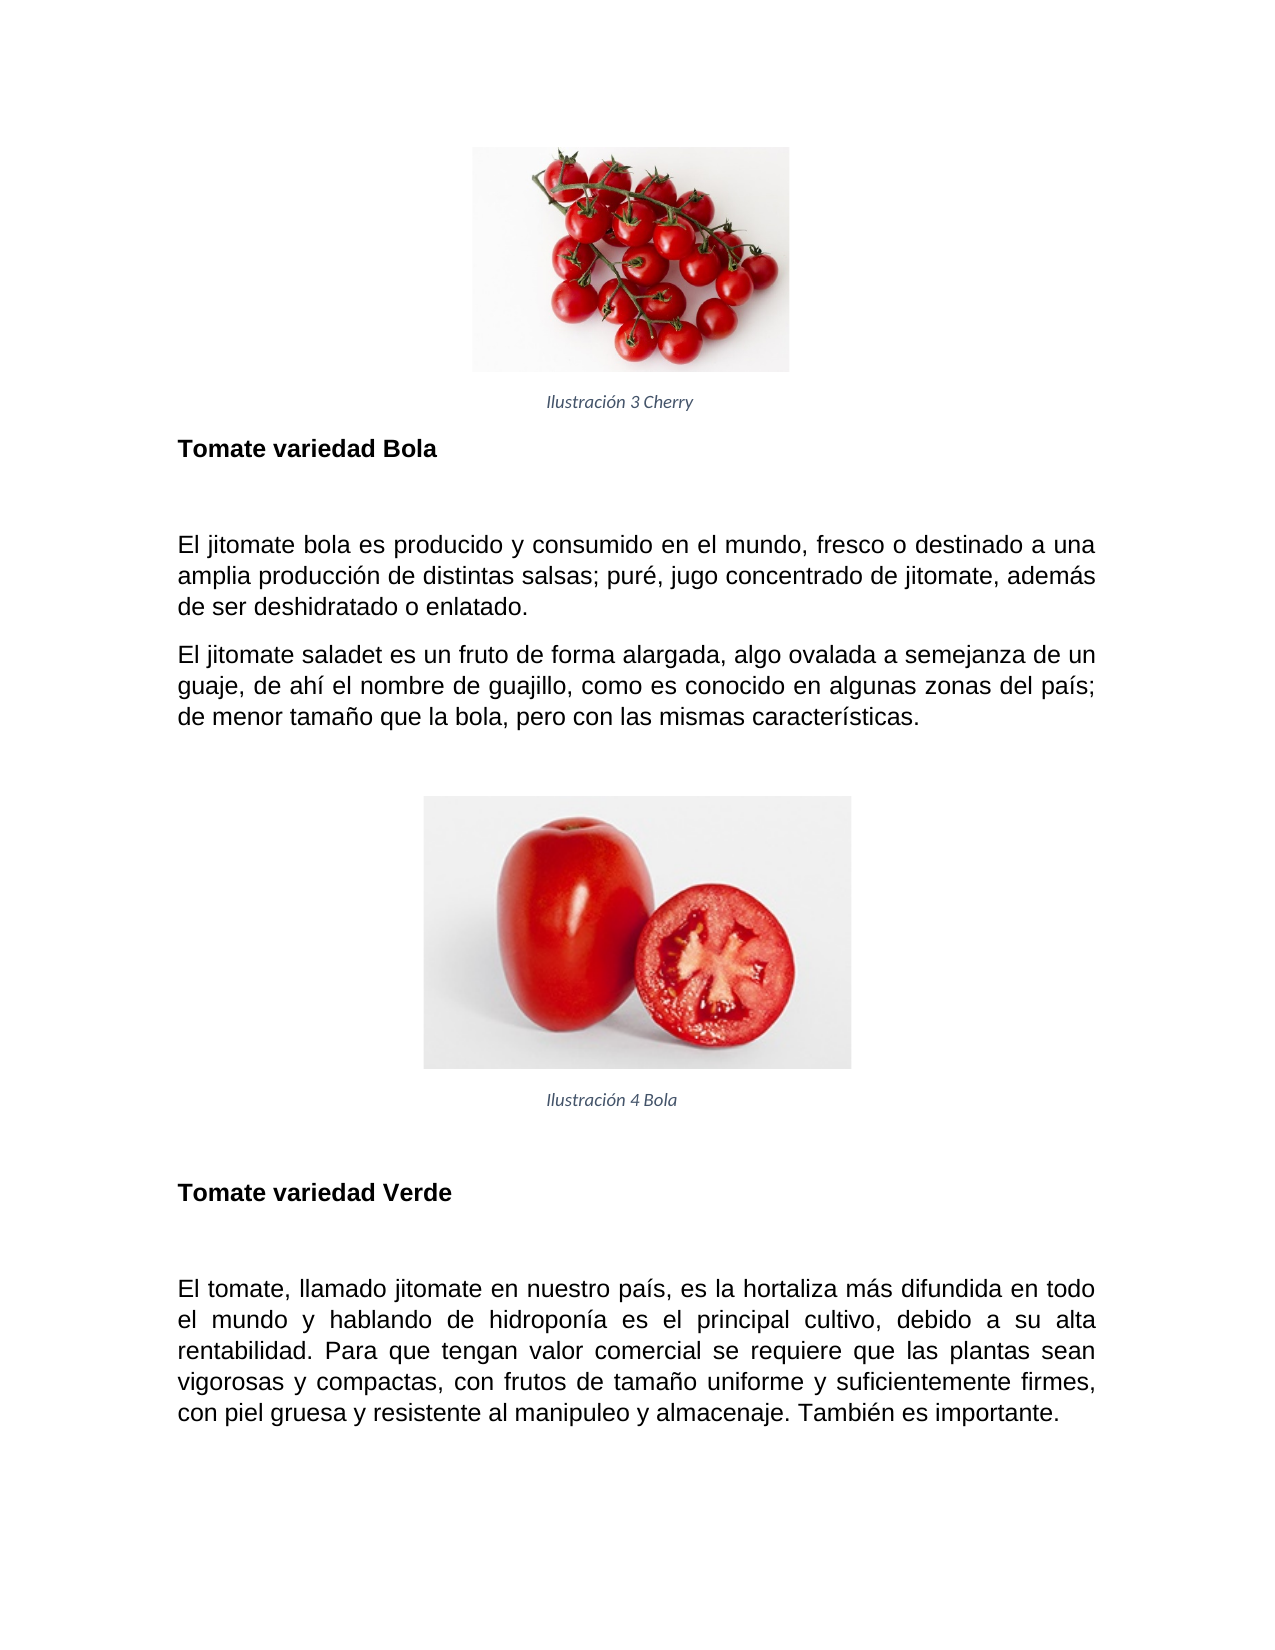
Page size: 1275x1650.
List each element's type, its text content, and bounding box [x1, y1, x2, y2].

text El jitomate bola es producido y consumido en el mundo, fresco o destinado a una amplia producción de distintas salsas; puré, jugo concentrado de jitomate, además de ser deshidratado o enlatado. [177, 530, 1098, 621]
text El tomate, llamado jitomate en nuestro país, es la hortaliza más difundida en todo el mundo y hablando de hidroponía es el principal cultivo, debido a su alta rentabilidad. Para que tengan valor comercial se requiere que las plantas sean vigorosas y compactas, con frutos de tamaño uniforme y suficientemente firmes, con piel gruesa y resistente al manipuleo y almacenaje. También es importante. [177, 1274, 1098, 1427]
text El jitomate saladet es un fruto de forma alargada, algo ovalada a semejanza de un guaje, de ahí el nombre de guajillo, como es conocido en algunas zonas del país; de menor tamaño que la bola, pero con las mismas características. [177, 640, 1098, 731]
text Tomate variedad Verde [177, 1178, 1098, 1207]
text Tomate variedad Bola [177, 434, 1098, 463]
picture [472, 147, 790, 372]
picture [423, 796, 852, 1069]
